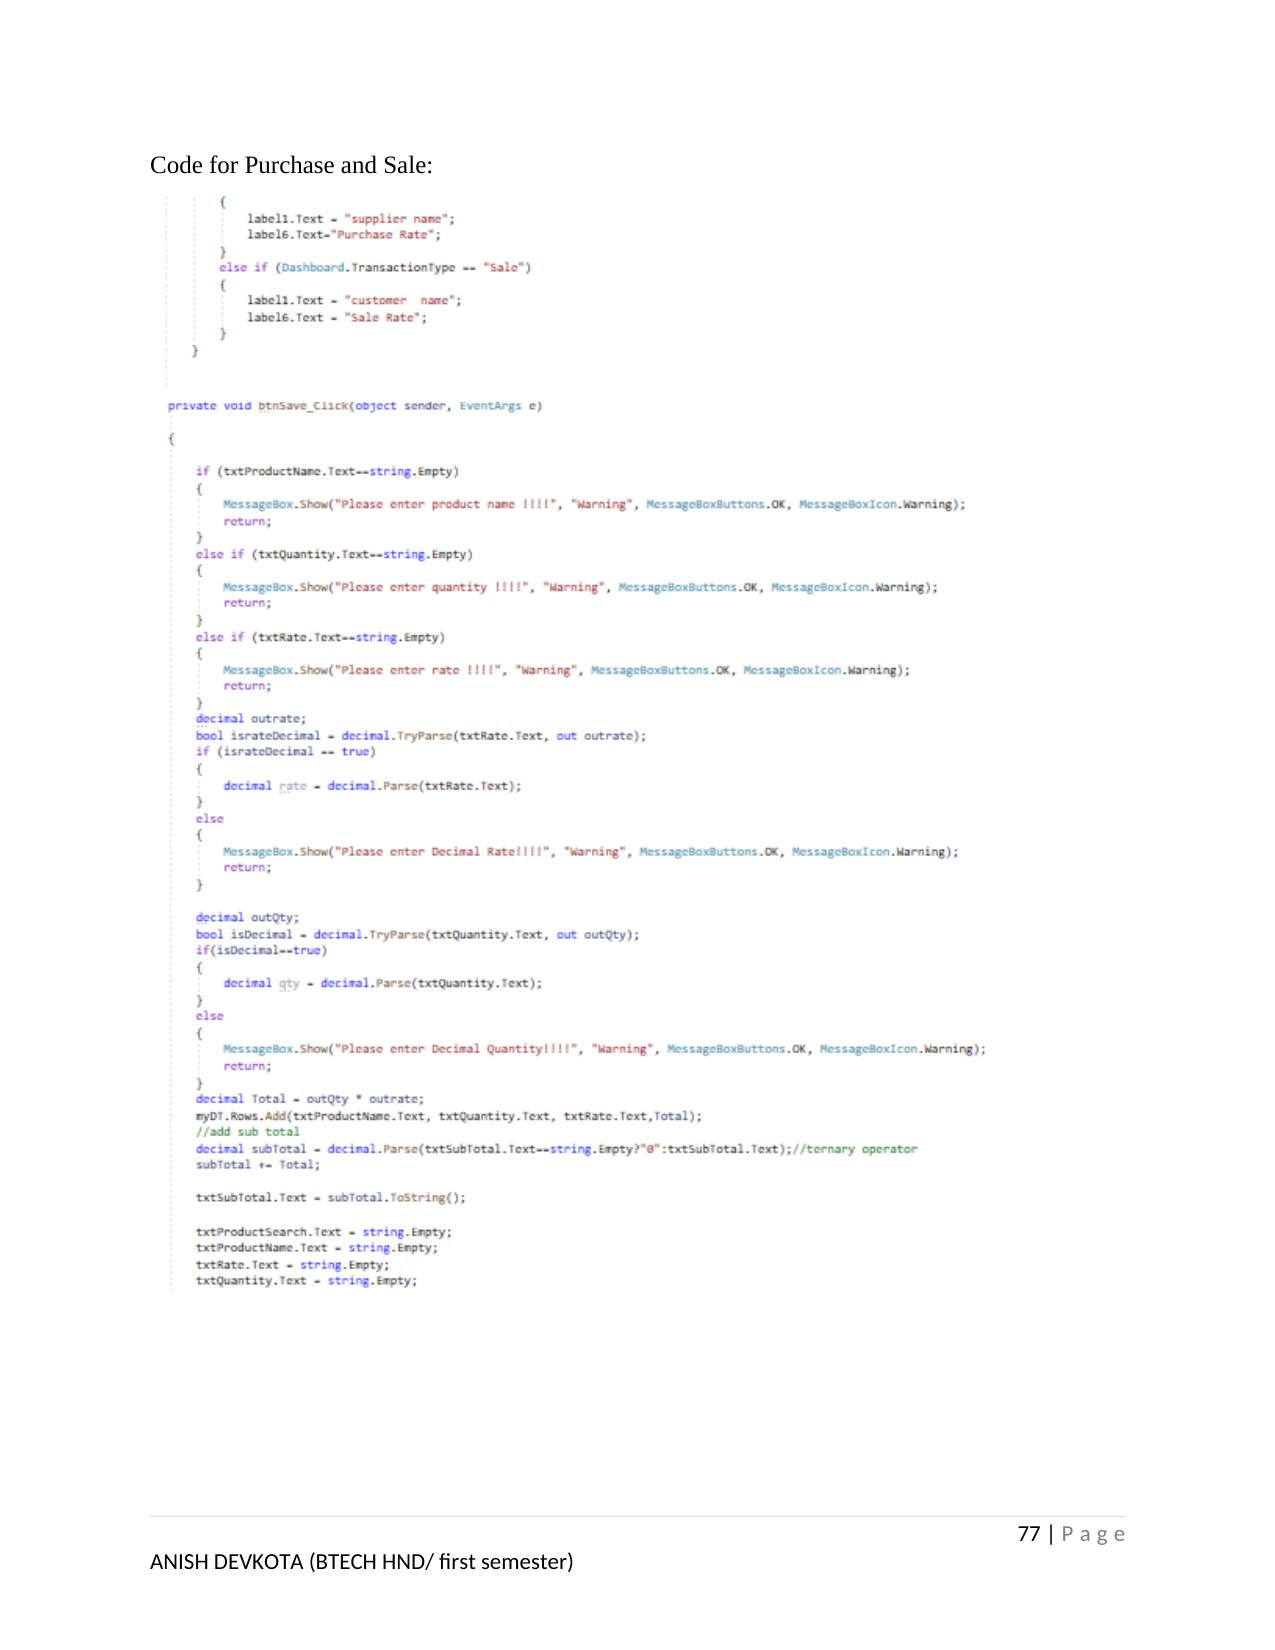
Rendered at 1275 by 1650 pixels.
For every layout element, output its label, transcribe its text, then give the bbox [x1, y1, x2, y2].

picture [150, 402, 985, 1291]
text Code for Purchase and Sale: [150, 150, 1125, 179]
picture [150, 195, 563, 386]
